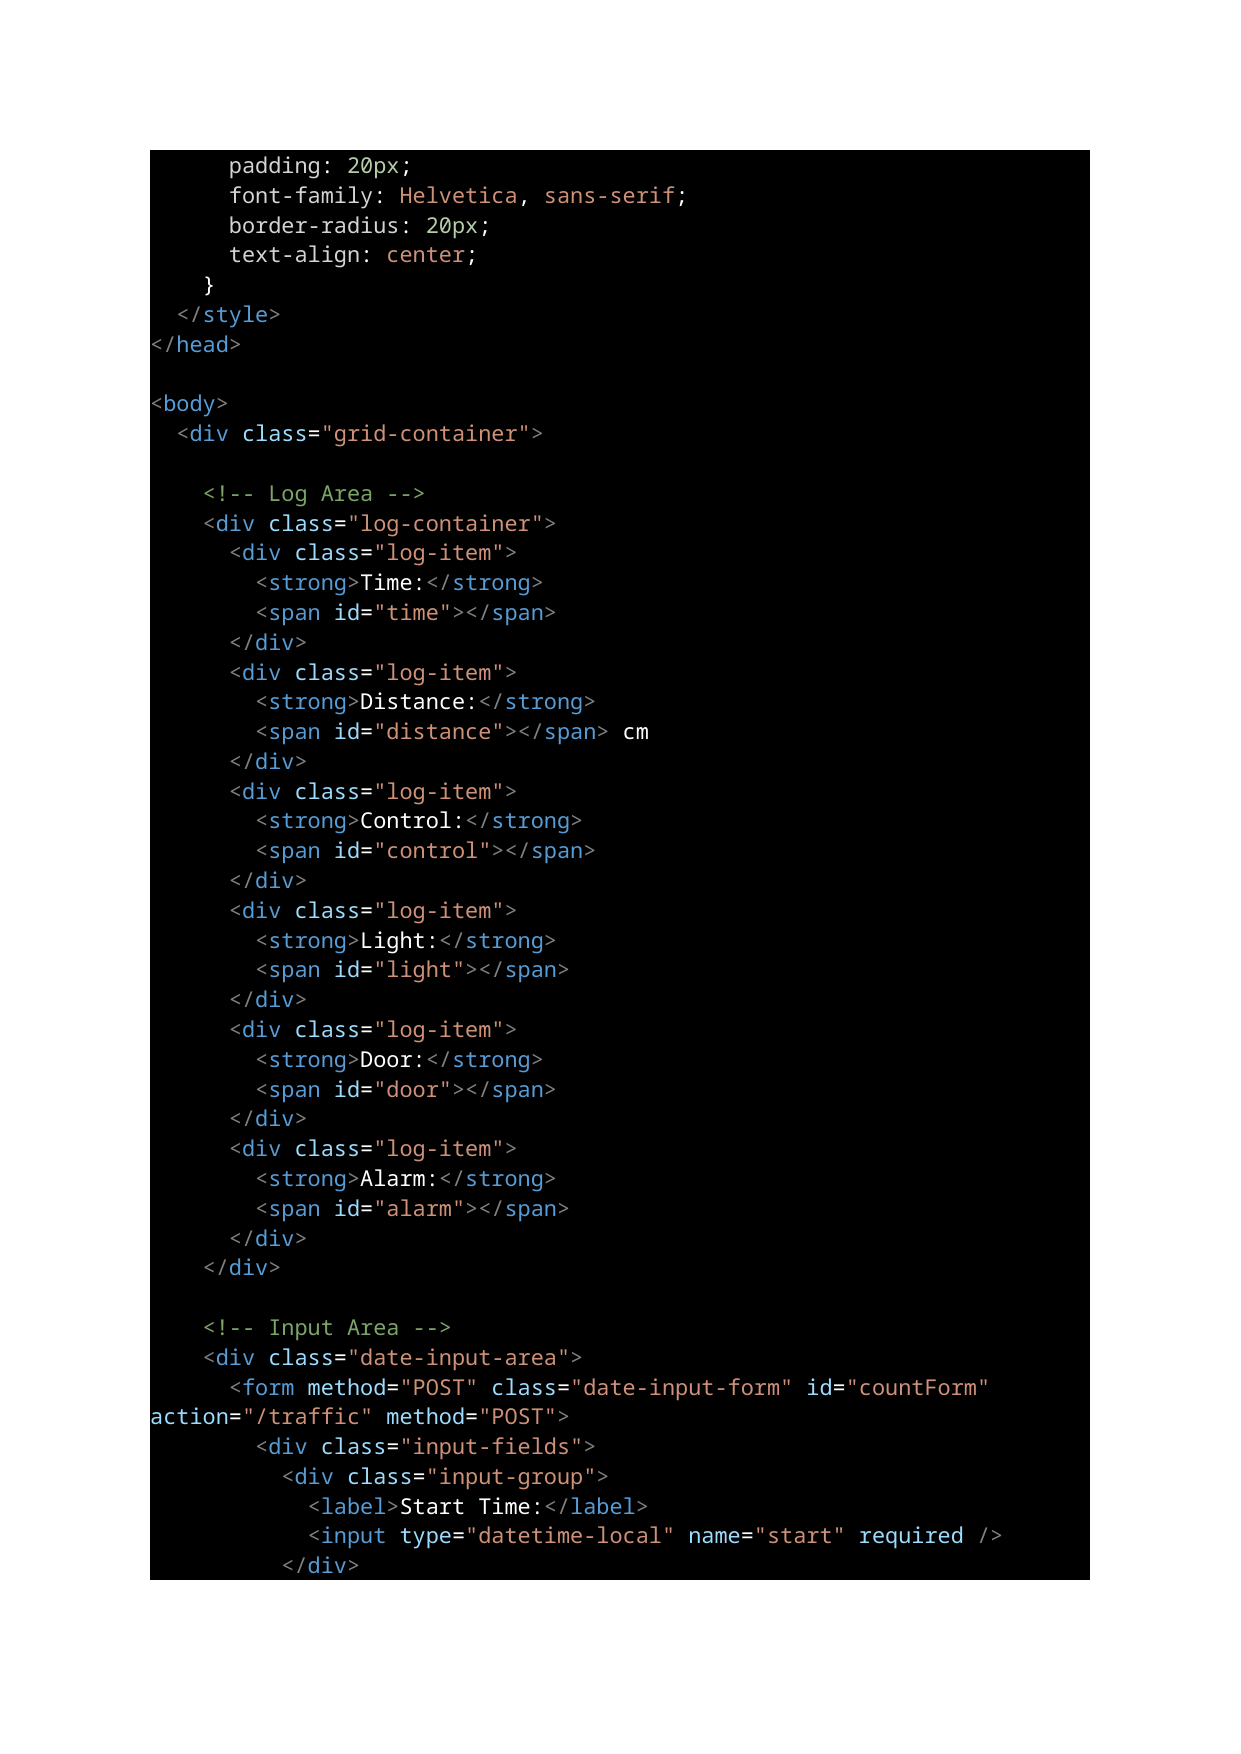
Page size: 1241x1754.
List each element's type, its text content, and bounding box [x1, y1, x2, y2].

text <div class="grid-container"> [150, 418, 1090, 448]
text <span id="time"></span> [150, 597, 1090, 627]
text <span id="light"></span> [150, 954, 1090, 984]
text <span id="control"></span> [150, 835, 1090, 865]
text </div> [150, 984, 1090, 1014]
text padding: 20px; [150, 150, 1090, 180]
text </div> [150, 1103, 1090, 1133]
text <div class="log-item"> [150, 656, 1090, 686]
text </div> [150, 627, 1090, 656]
text <strong>Time:</strong> [150, 567, 1090, 597]
text <form method="POST" class="date-input-form" id="countForm" action="/traffic" method="POST"> [150, 1371, 1090, 1431]
text <span id="alarm"></span> [150, 1193, 1090, 1222]
text </div> [150, 1252, 1090, 1282]
text <div class="log-item"> [150, 1133, 1090, 1163]
text <strong>Light:</strong> [150, 924, 1090, 954]
text font-family: Helvetica, sans-serif; [150, 180, 1090, 209]
text </style> [150, 299, 1090, 329]
text <!-- Log Area --> [150, 478, 1090, 507]
text <div class="log-item"> [150, 1014, 1090, 1044]
text <strong>Distance:</strong> [150, 686, 1090, 716]
text <body> [150, 388, 1090, 418]
text <div class="log-item"> [150, 895, 1090, 924]
text </div> [150, 1550, 1090, 1580]
text </head> [150, 329, 1090, 358]
text border-radius: 20px; [150, 209, 1090, 239]
text </div> [150, 865, 1090, 895]
text <input type="datetime-local" name="start" required /> [150, 1520, 1090, 1550]
text <span id="door"></span> [150, 1073, 1090, 1103]
text } [150, 269, 1090, 299]
text <div class="date-input-area"> [150, 1342, 1090, 1371]
text <span id="distance"></span> cm [150, 716, 1090, 746]
text <strong>Alarm:</strong> [150, 1163, 1090, 1193]
text <div class="input-fields"> [150, 1431, 1090, 1461]
text </div> [150, 1222, 1090, 1252]
text <div class="log-container"> [150, 507, 1090, 537]
text <div class="log-item"> [150, 776, 1090, 805]
text <strong>Door:</strong> [150, 1044, 1090, 1073]
text <div class="input-group"> [150, 1461, 1090, 1491]
text <label>Start Time:</label> [150, 1491, 1090, 1520]
text <strong>Control:</strong> [150, 805, 1090, 835]
text <div class="log-item"> [150, 537, 1090, 567]
text text-align: center; [150, 239, 1090, 269]
text </div> [150, 746, 1090, 776]
text <!-- Input Area --> [150, 1312, 1090, 1342]
